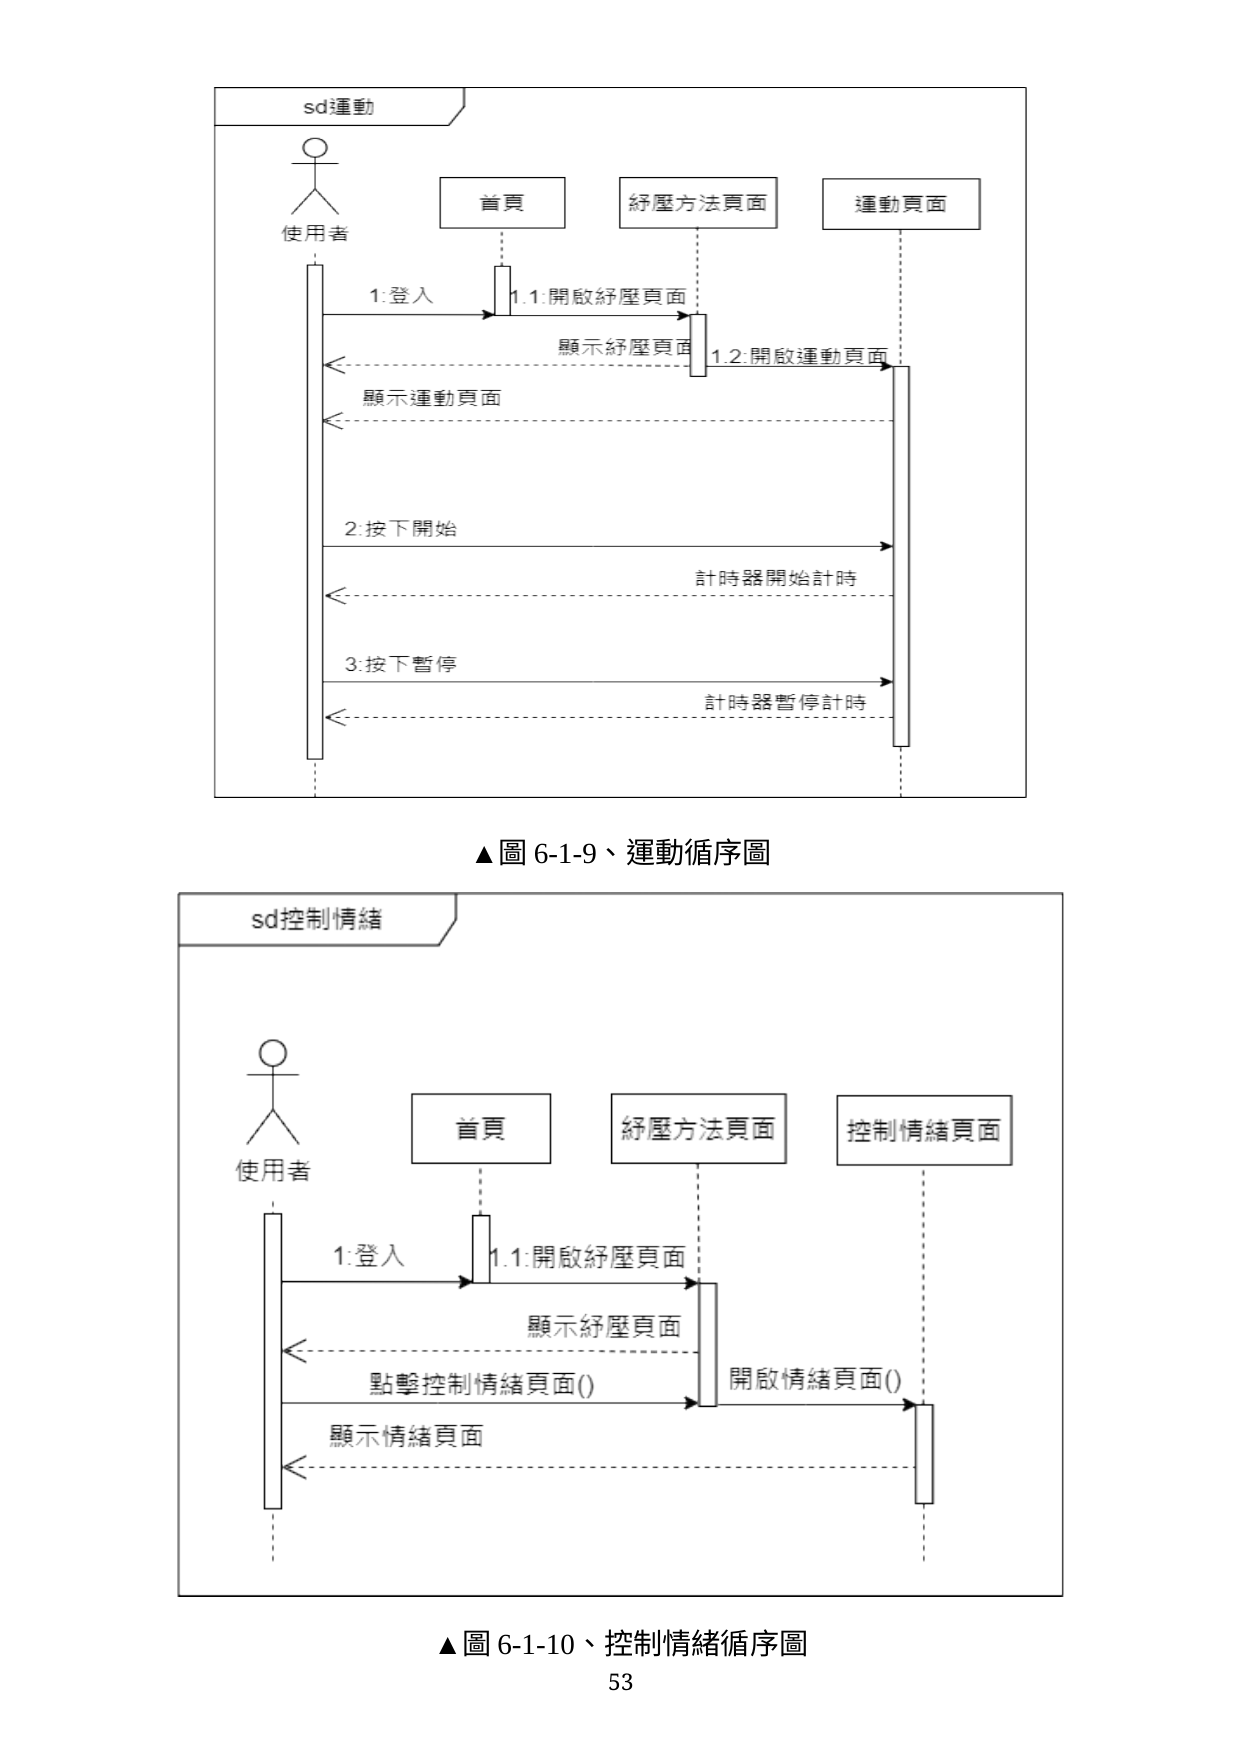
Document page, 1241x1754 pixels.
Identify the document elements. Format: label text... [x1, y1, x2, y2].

picture [213, 87, 1027, 798]
picture [177, 892, 1064, 1597]
text ▲圖6-1-9、運動循序圖 [90, 830, 1151, 872]
